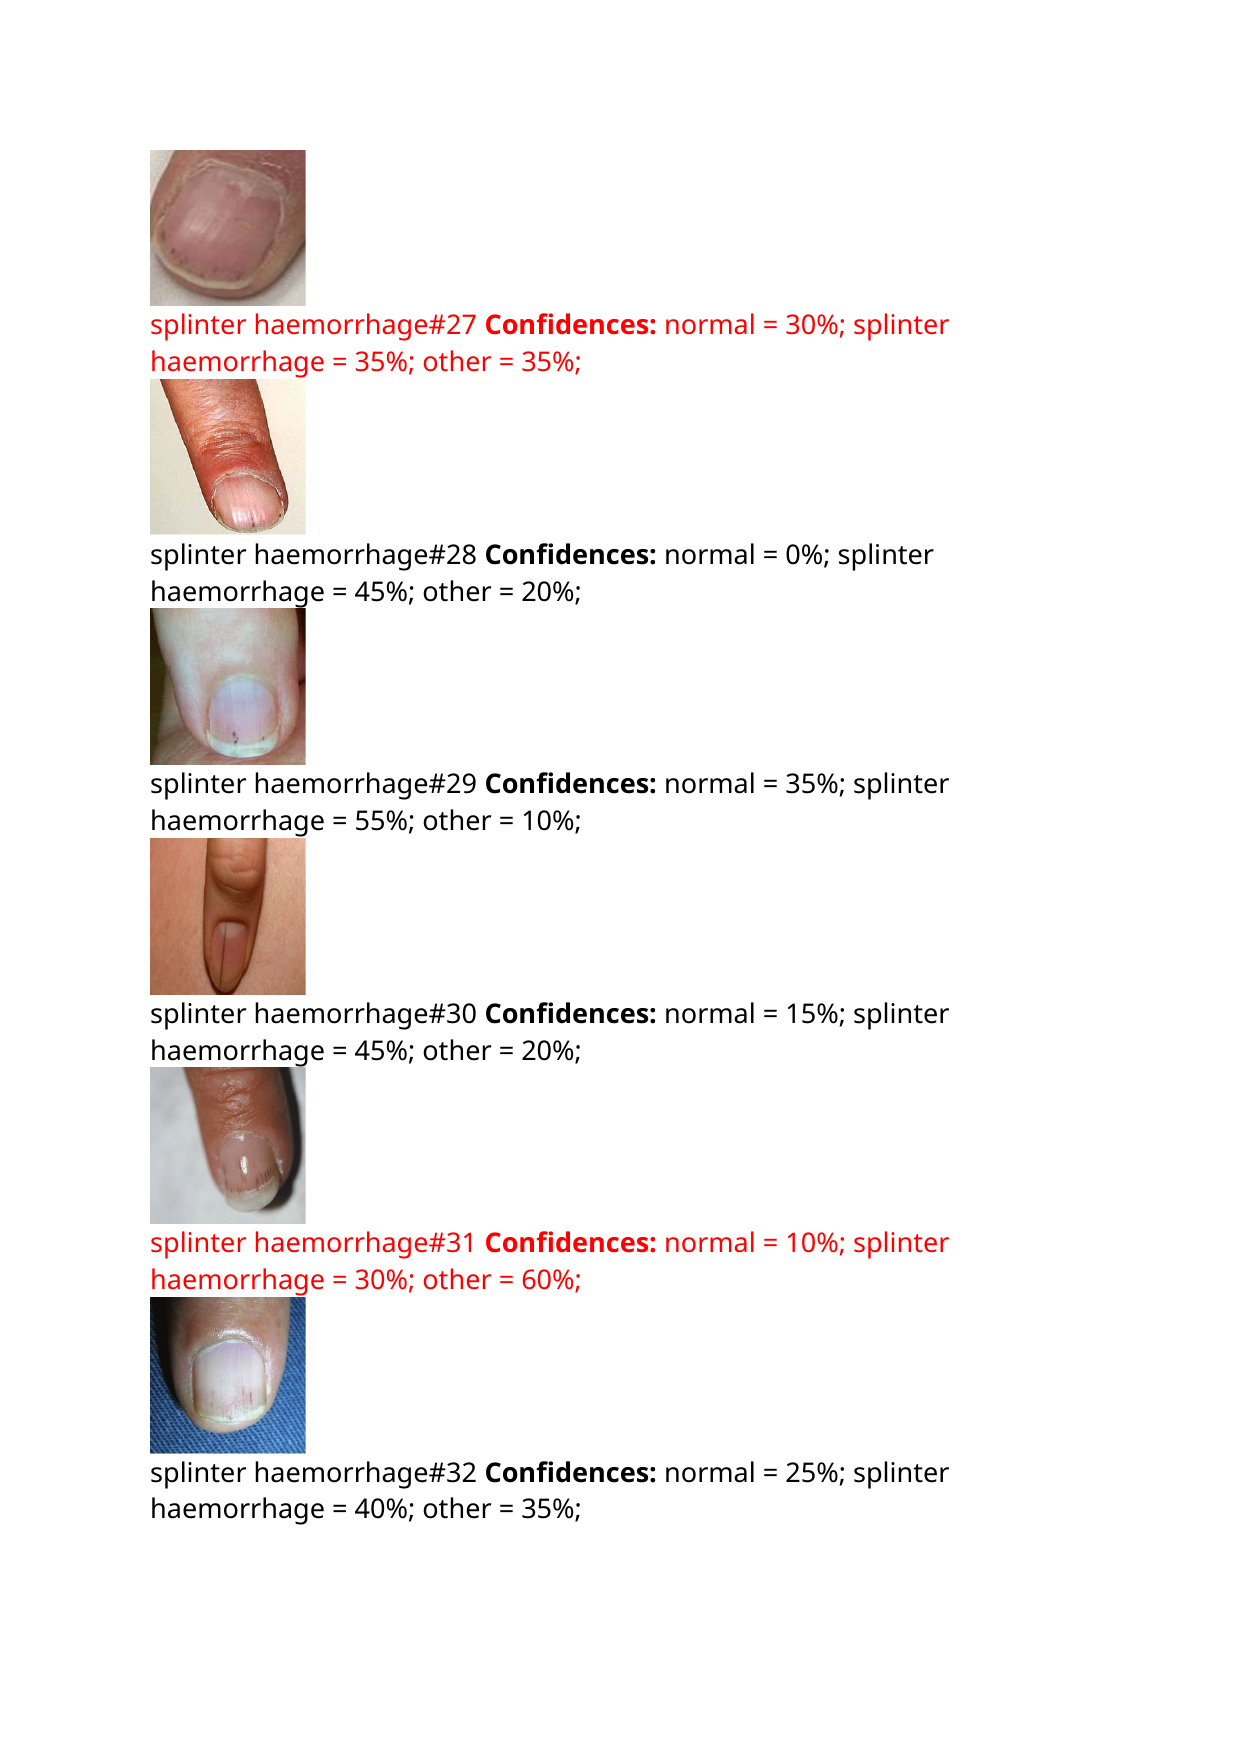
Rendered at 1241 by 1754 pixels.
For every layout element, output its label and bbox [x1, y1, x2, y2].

picture [150, 379, 306, 536]
picture [150, 608, 306, 765]
picture [150, 150, 306, 306]
picture [150, 1297, 306, 1454]
text [150, 150, 1090, 1527]
picture [150, 1067, 306, 1224]
picture [150, 838, 306, 995]
